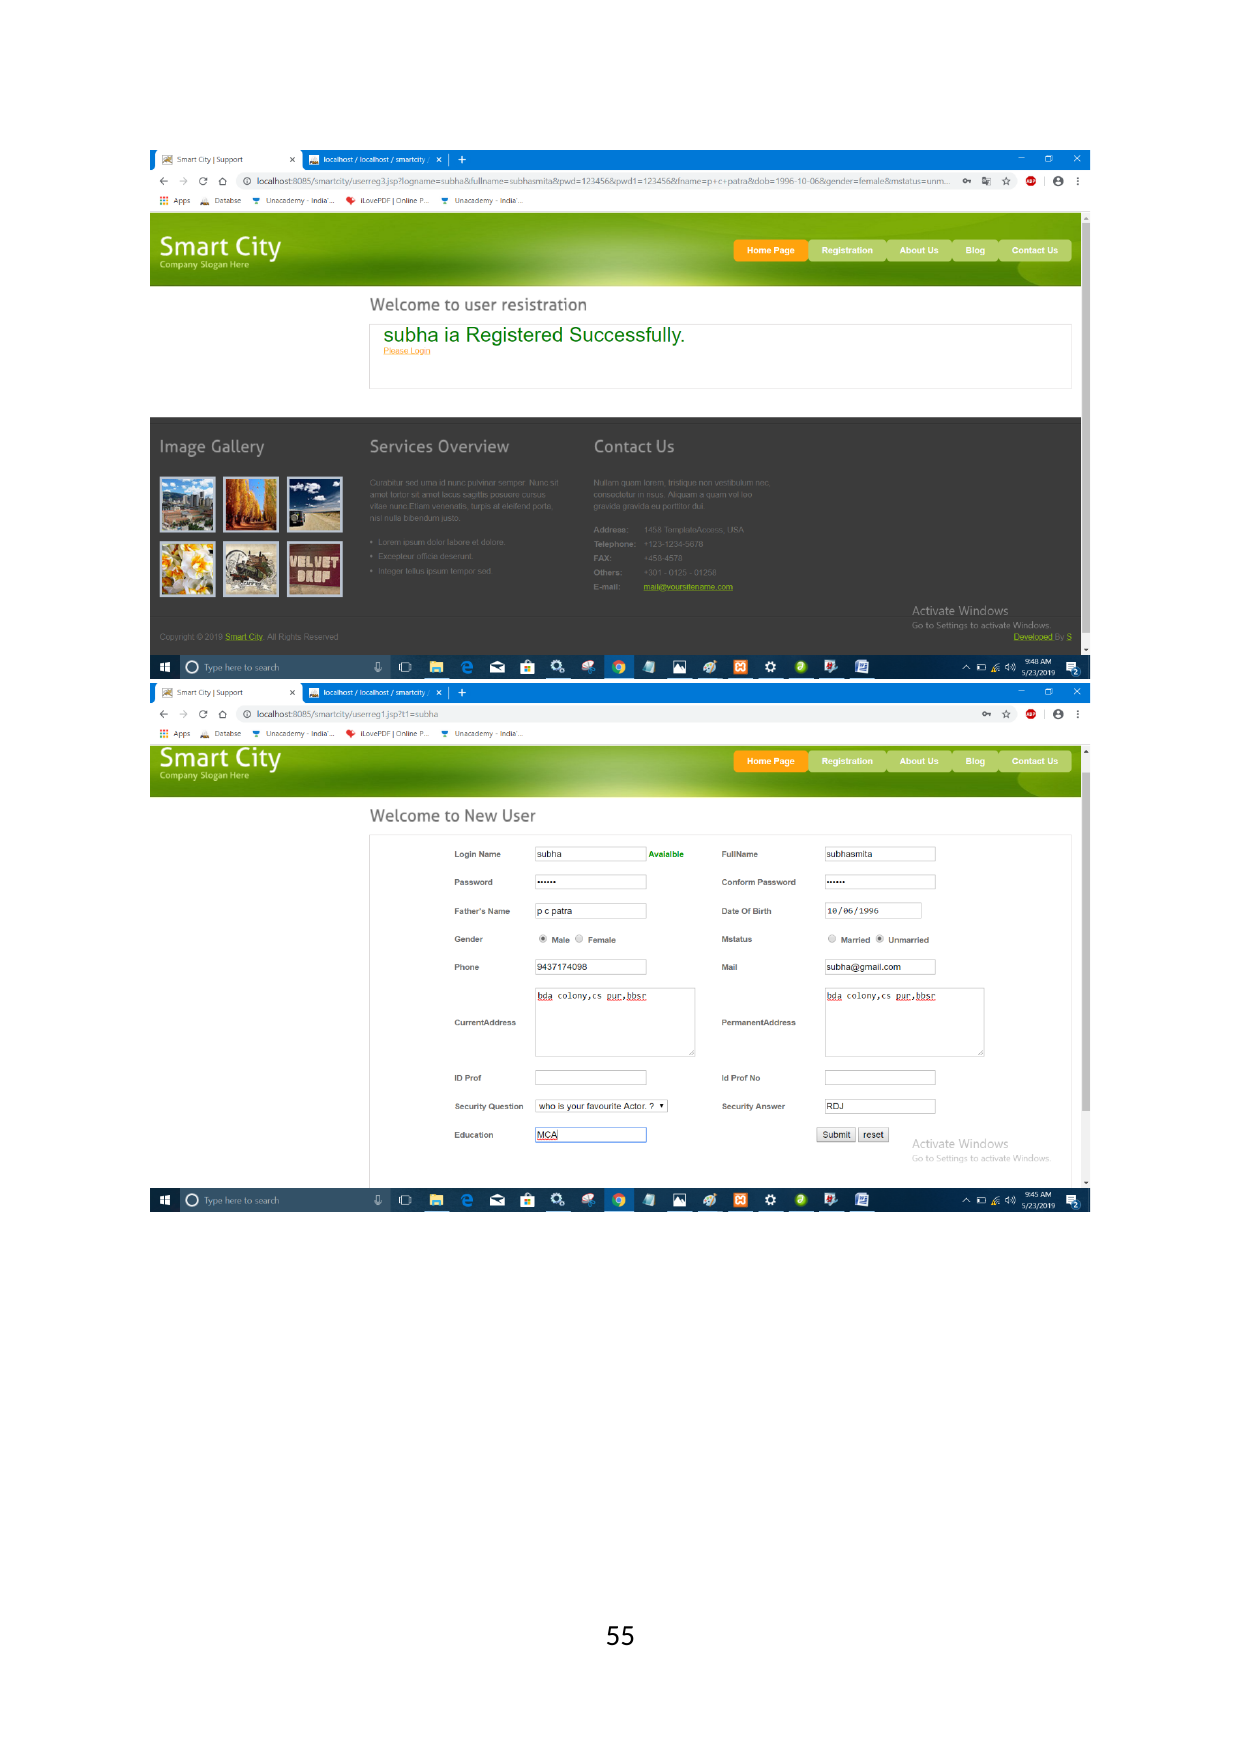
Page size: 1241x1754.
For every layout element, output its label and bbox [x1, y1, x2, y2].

picture [150, 683, 1091, 1212]
picture [150, 150, 1091, 679]
